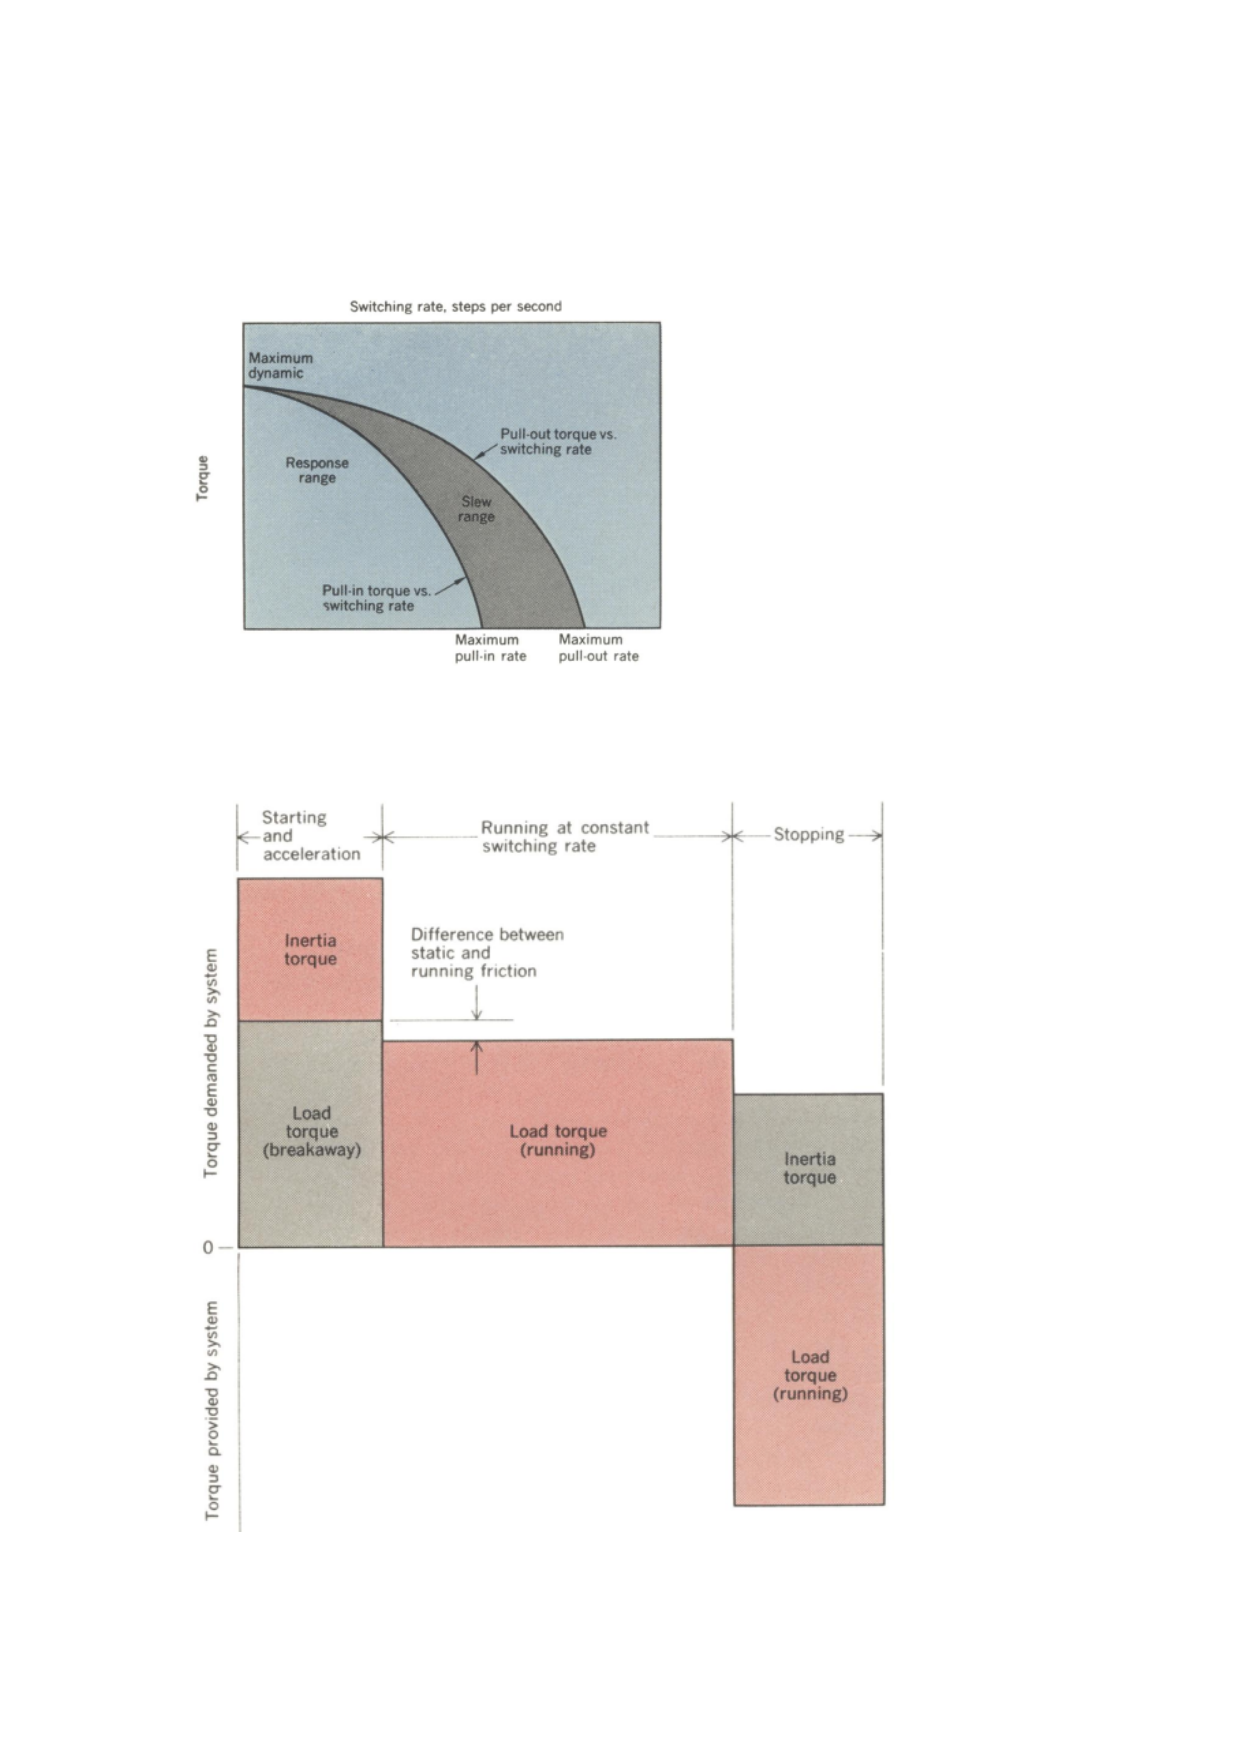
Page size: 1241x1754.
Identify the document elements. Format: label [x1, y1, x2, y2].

picture [187, 298, 670, 671]
picture [187, 793, 897, 1532]
